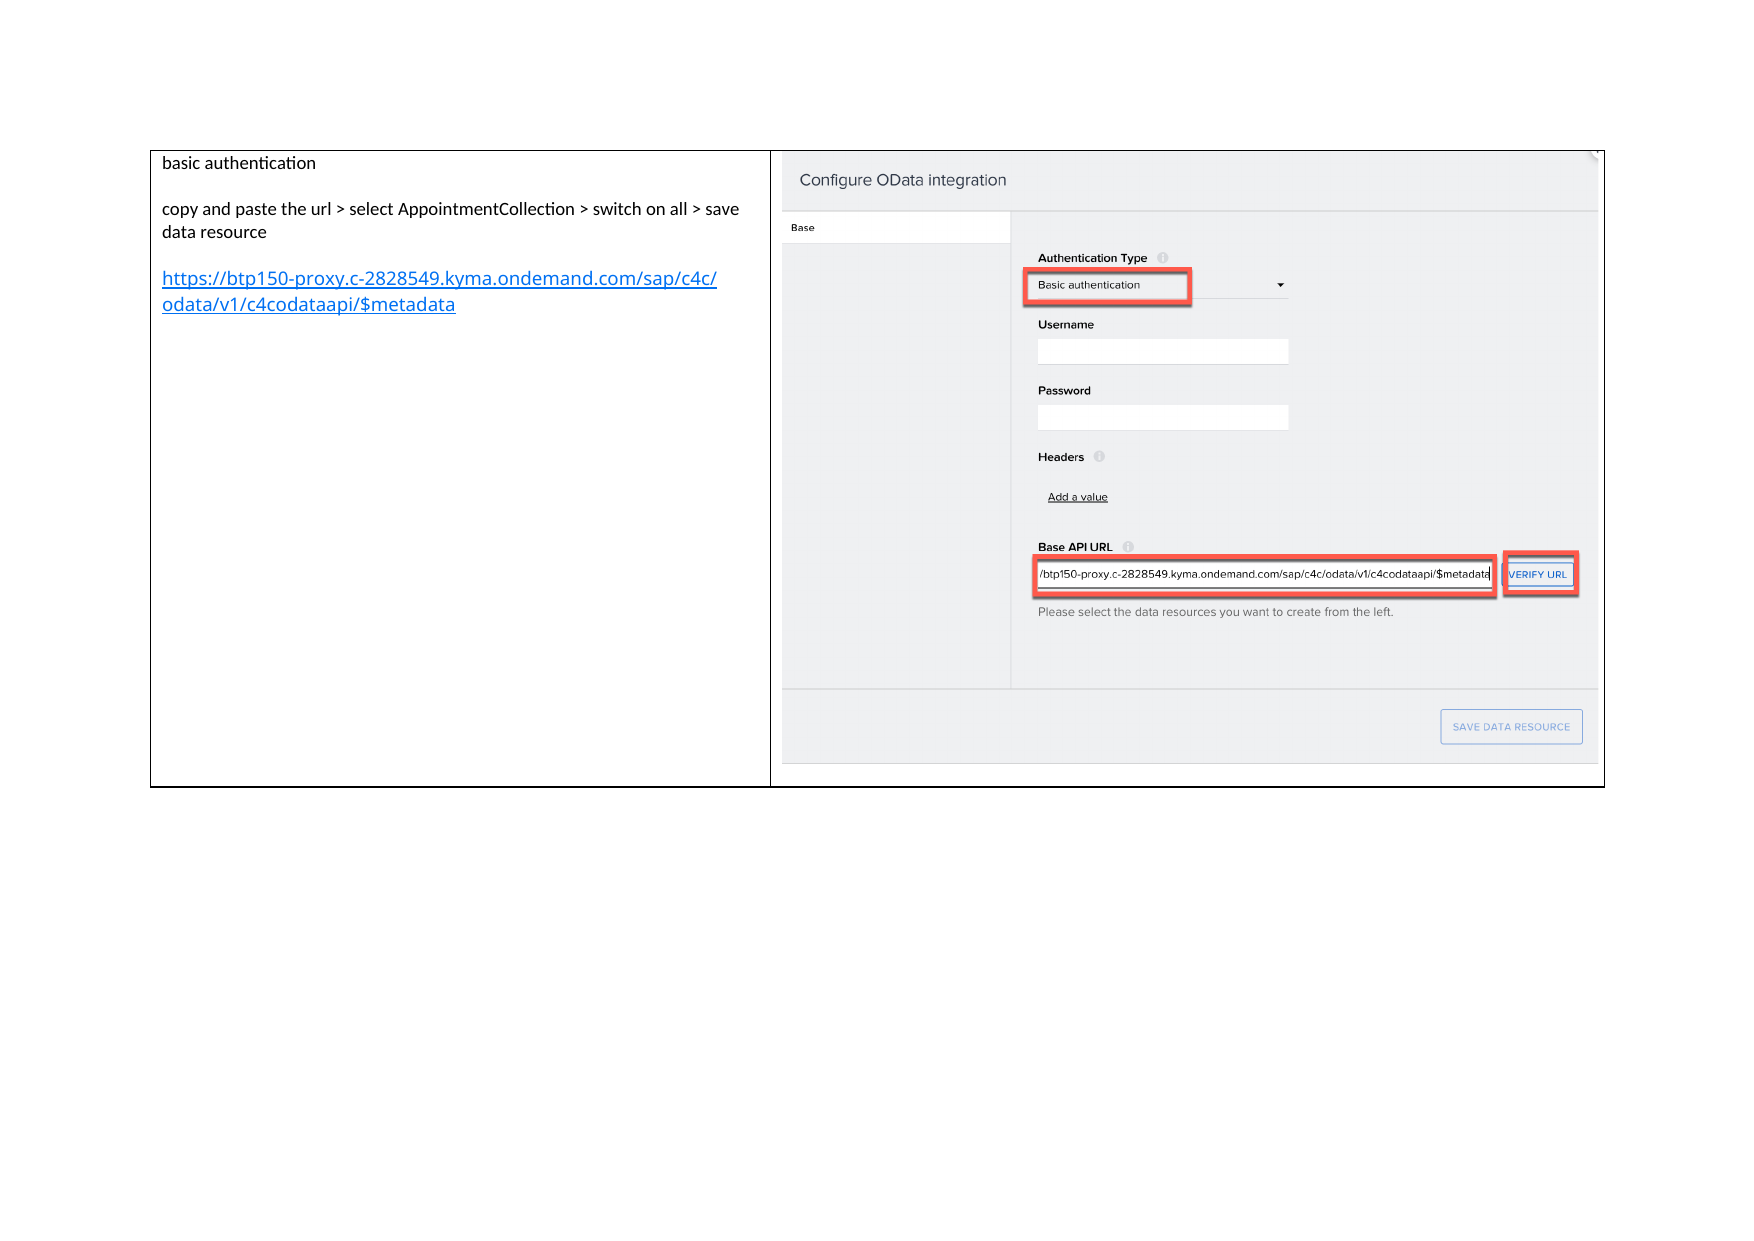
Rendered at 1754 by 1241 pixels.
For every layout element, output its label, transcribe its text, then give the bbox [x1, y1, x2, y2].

picture [782, 151, 1599, 764]
table_cell [771, 151, 1604, 786]
table_cell basic authentication copy and paste the url > select AppointmentCollection > switch on all > save data resource https://btp150-proxy.c-2828549.kyma.ondemand.com/sap/c4c/odata/v1/c4codataapi/$metadata [151, 151, 770, 786]
